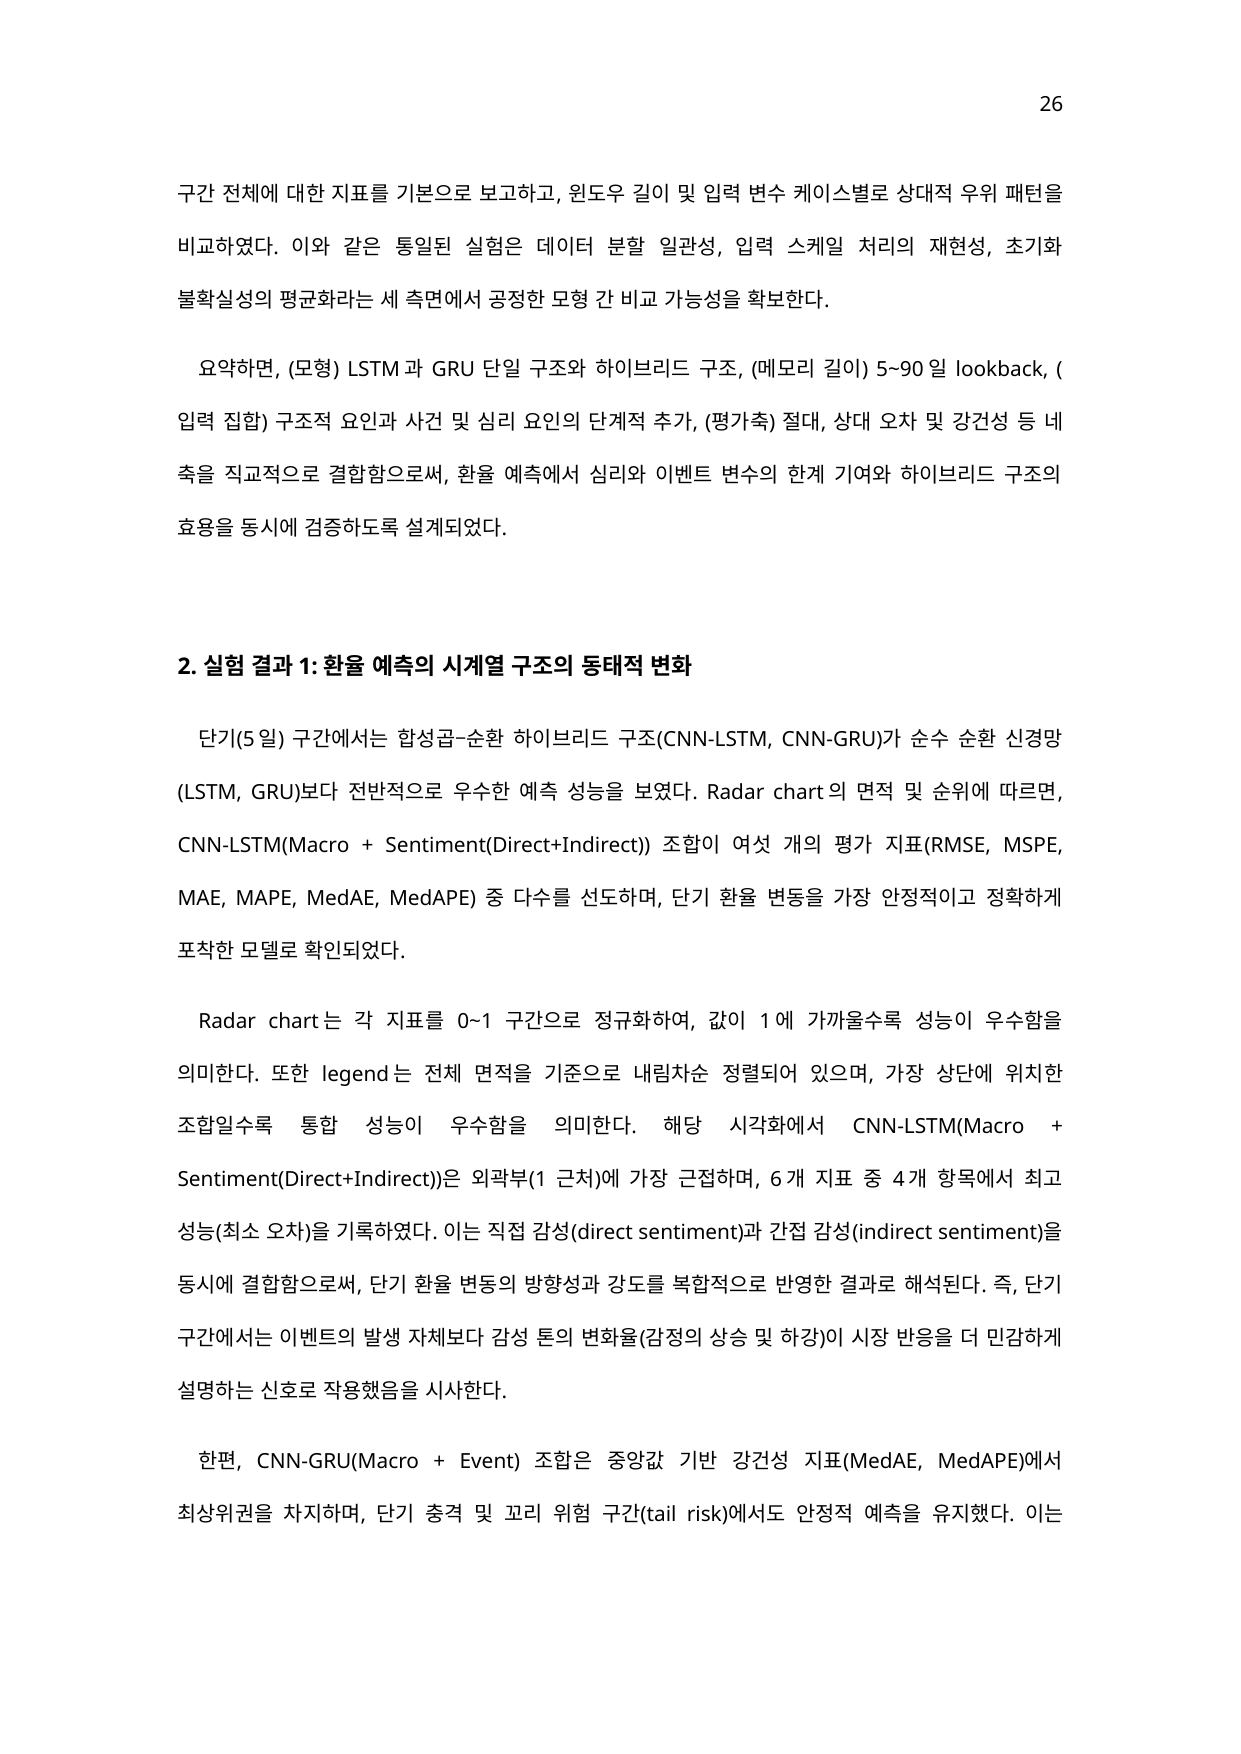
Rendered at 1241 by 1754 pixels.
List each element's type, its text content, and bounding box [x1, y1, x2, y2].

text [177, 1444, 1063, 1527]
text 요약하면, (모형) LSTM과 GRU 단일 구조와 하이브리드 구조, (메모리 길이) 5~90일 lookback, (입력 집합) 구조적 요인과 사건 및 심리 요인의 단계적 추가, (평가축) 절대, 상대 오차 및 강건성 등 네 축을 직교적으로 결합함으로써, 환율 예측에서 심리와 이벤트 변수의 한계 기여와 하이브리드 구조의 효용을 동시에 검증하도록 설계되었다. [177, 353, 1063, 542]
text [177, 177, 1063, 313]
text Radar chart는 각 지표를 0~1 구간으로 정규화하여, 값이 1에 가까울수록 성능이 우수함을 의미한다. 또한 legend는 전체 면적을 기준으로 내림차순 정렬되어 있으며, 가장 상단에 위치한 조합일수록 통합 성능이 우수함을 의미한다. 해당 시각화에서 CNN-LSTM(Macro + Sentiment(Direct+Indirect))은 외곽부(1 근처)에 가장 근접하며, 6개 지표 중 4개 항목에서 최고 성능(최소 오차)을 기록하였다. 이는 직접 감성(direct sentiment)과 간접 감성(indirect sentiment)을 동시에 결합함으로써, 단기 환율 변동의 방향성과 강도를 복합적으로 반영한 결과로 해석된다. 즉, 단기 구간에서는 이벤트의 발생 자체보다 감성 톤의 변화율(감정의 상승 및 하강)이 시장 반응을 더 민감하게 설명하는 신호로 작용했음을 시사한다. [177, 1004, 1063, 1404]
text 2. 실험 결과1: 환율 예측의 시계열 구조의 동태적 변화 [177, 647, 1063, 681]
text 단기(5일) 구간에서는 합성곱–순환 하이브리드 구조(CNN-LSTM, CNN-GRU)가 순수 순환 신경망(LSTM, GRU)보다 전반적으로 우수한 예측 성능을 보였다. Radar chart의 면적 및 순위에 따르면, CNN-LSTM(Macro + Sentiment(Direct+Indirect)) 조합이 여섯 개의 평가 지표(RMSE, MSPE, MAE, MAPE, MedAE, MedAPE) 중 다수를 선도하며, 단기 환율 변동을 가장 안정적이고 정확하게 포착한 모델로 확인되었다. [177, 722, 1063, 964]
